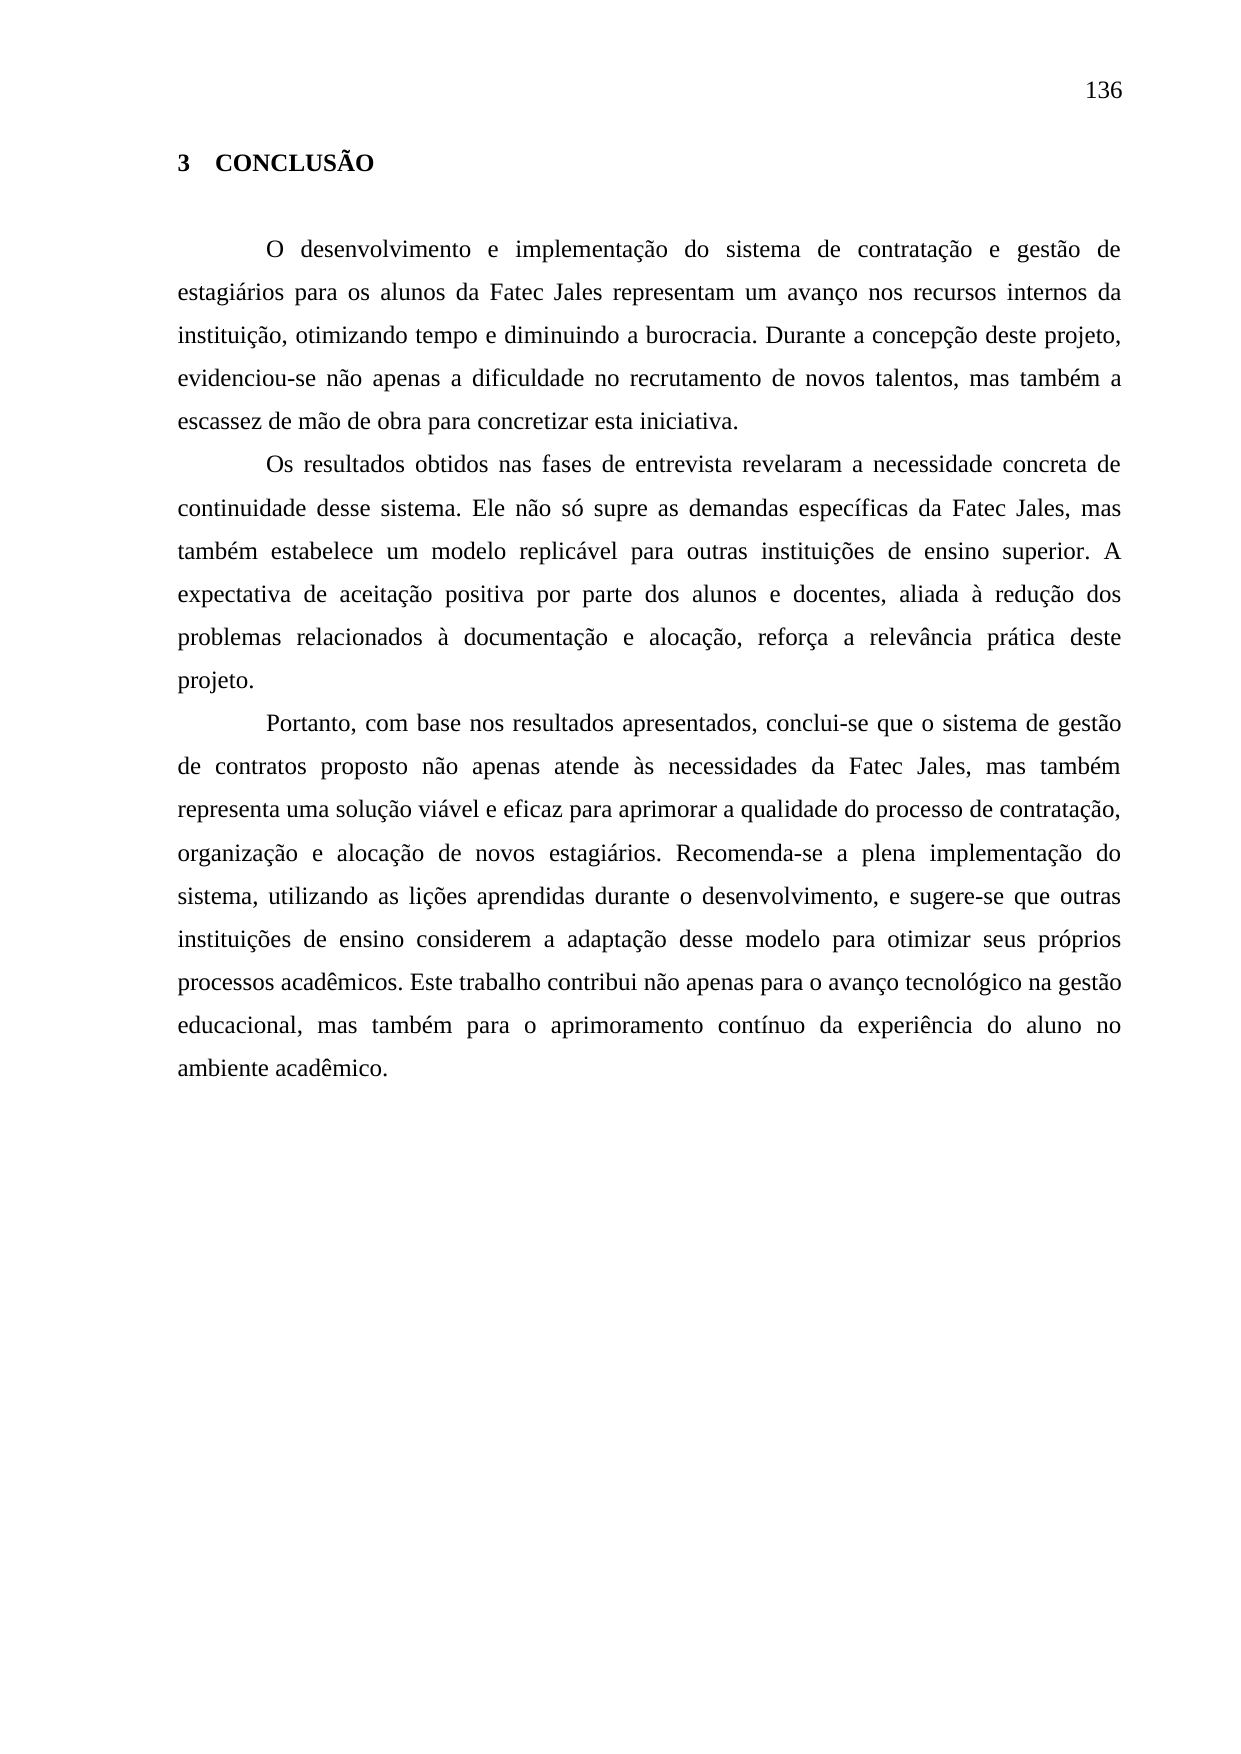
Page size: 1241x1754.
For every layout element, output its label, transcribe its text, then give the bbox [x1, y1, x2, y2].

text Os resultados obtidos nas fases de entrevista revelaram a necessidade concreta de continuidade desse sistema. Ele não só supre as demandas específicas da Fatec Jales, mas também estabelece um modelo replicável para outras instituições de ensino superior. A expectativa de aceitação positiva por parte dos alunos e docentes, aliada à redução dos problemas relacionados à documentação e alocação, reforça a relevância prática deste projeto. [177, 449, 1122, 694]
text Portanto, com base nos resultados apresentados, conclui-se que o sistema de gestão de contratos proposto não apenas atende às necessidades da Fatec Jales, mas também representa uma solução viável e eficaz para aprimorar a qualidade do processo de contratação, organização e alocação de novos estagiários. Recomenda-se a plena implementação do sistema, utilizando as lições aprendidas durante o desenvolvimento, e sugere-se que outras instituições de ensino considerem a adaptação desse modelo para otimizar seus próprios processos acadêmicos. Este trabalho contribui não apenas para o avanço tecnológico na gestão educacional, mas também para o aprimoramento contínuo da experiência do aluno no ambiente acadêmico. [177, 708, 1122, 1082]
text O desenvolvimento e implementação do sistema de contratação e gestão de estagiários para os alunos da Fatec Jales representam um avanço nos recursos internos da instituição, otimizando tempo e diminuindo a burocracia. Durante a concepção deste projeto, evidenciou-se não apenas a dificuldade no recrutamento de novos talentos, mas também a escassez de mão de obra para concretizar esta iniciativa. [177, 234, 1122, 435]
subtitle CONCLUSÃO [177, 148, 1122, 176]
